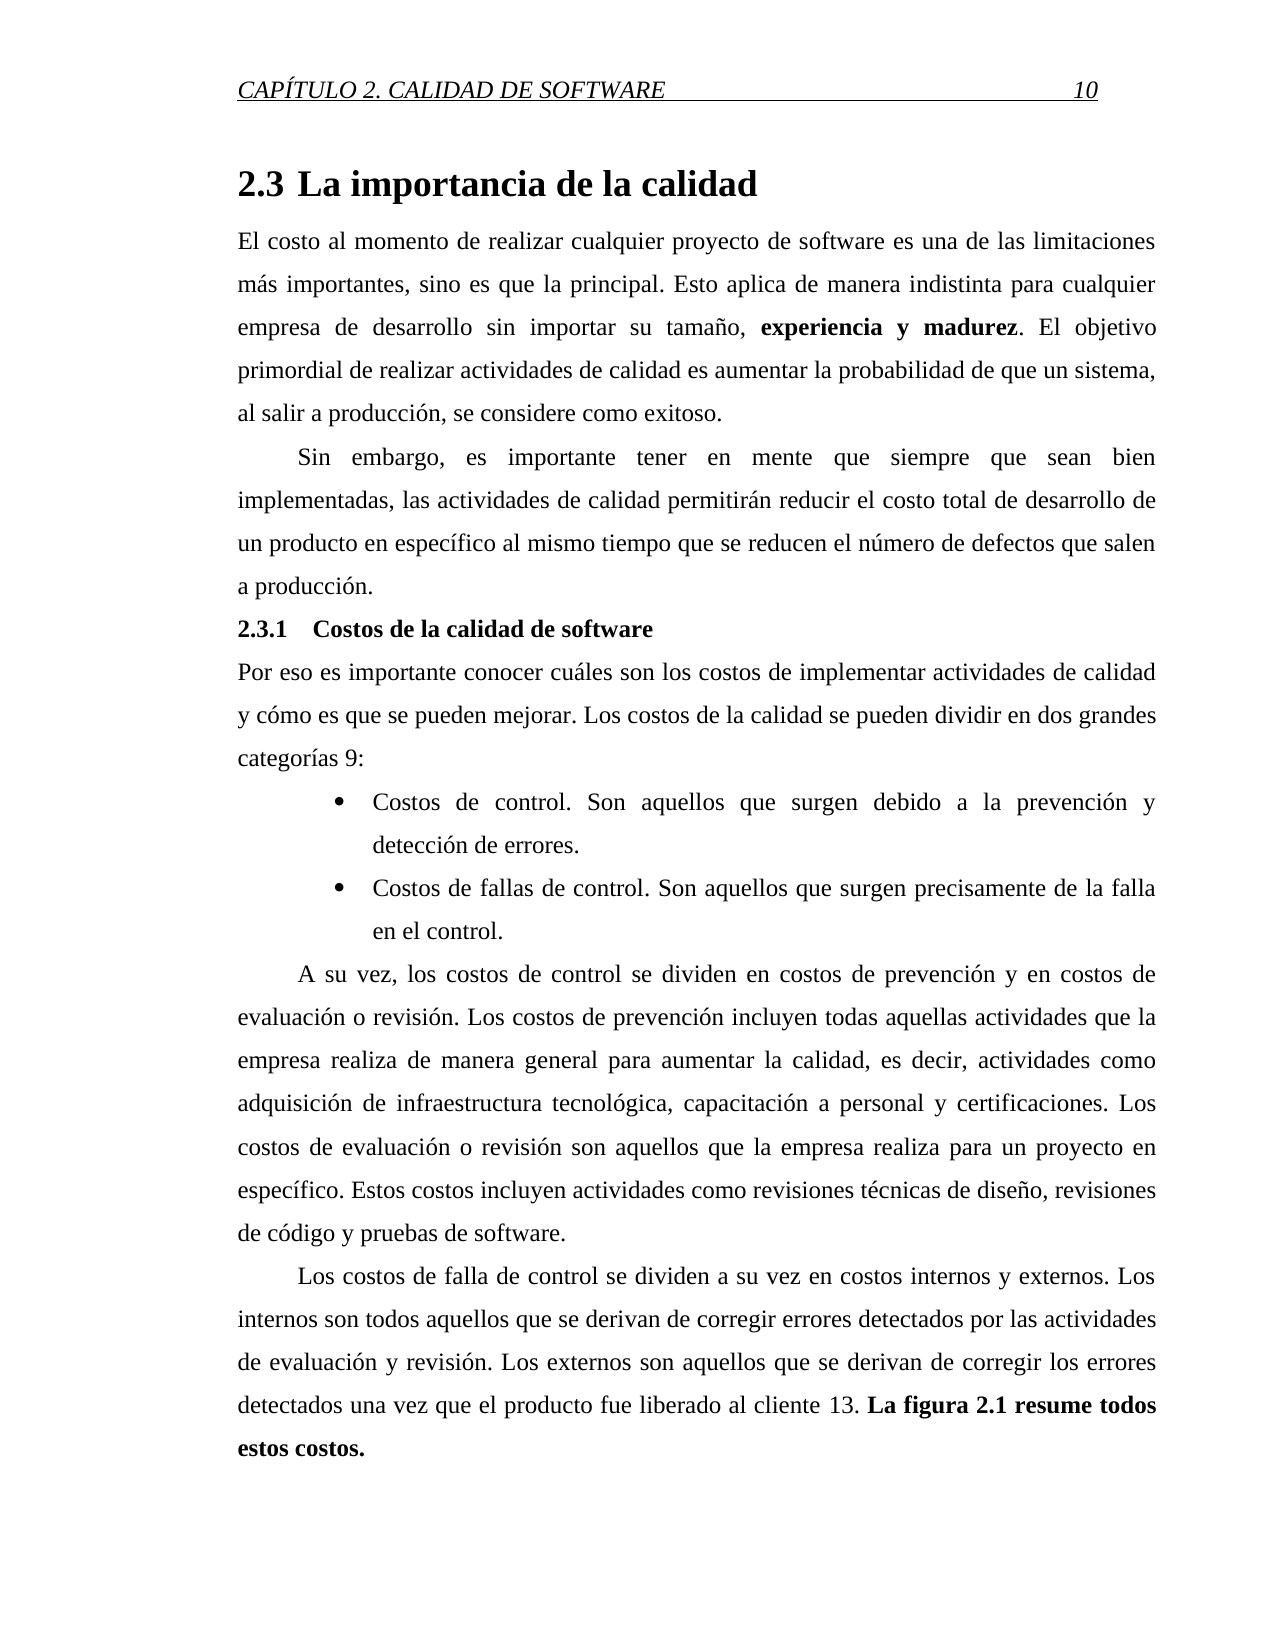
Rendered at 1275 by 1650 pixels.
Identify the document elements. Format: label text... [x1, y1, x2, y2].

text Sin embargo, es importante tener en mente que siempre que sean bien implementadas, las actividades de calidad permitirán reducir el costo total de desarrollo de un producto en específico al mismo tiempo que se reducen el número de defectos que salen a producción. [237, 442, 1157, 600]
text Por eso es importante conocer cuáles son los costos de implementar actividades de calidad y cómo es que se pueden mejorar. Los costos de la calidad se pueden dividir en dos grandes categorías : [237, 657, 1157, 772]
list Costos de fallas de control. Son aquellos que surgen precisamente de la falla en el control. [335, 873, 1157, 945]
subtitle Costos de la calidad de software [237, 614, 1157, 643]
text A su vez, los costos de control se dividen en costos de prevención y en costos de evaluación o revisión. Los costos de prevención incluyen todas aquellas actividades que la empresa realiza de manera general para aumentar la calidad, es decir, actividades como adquisición de infraestructura tecnológica, capacitación a personal y certificaciones. Los costos de evaluación o revisión son aquellos que la empresa realiza para un proyecto en específico. Estos costos incluyen actividades como revisiones técnicas de diseño, revisiones de código y pruebas de software. [237, 959, 1157, 1247]
text Los costos de falla de control se dividen a su vez en costos internos y externos. Los internos son todos aquellos que se derivan de corregir errores detectados por las actividades de evaluación y revisión. Los externos son aquellos que se derivan de corregir los errores detectados una vez que el producto fue liberado al cliente . La figura 2.1 resume todos estos costos. [237, 1261, 1157, 1462]
subtitle La importancia de la calidad [237, 161, 1157, 204]
text El costo al momento de realizar cualquier proyecto de software es una de las limitaciones más importantes, sino es que la principal. Esto aplica de manera indistinta para cualquier empresa de desarrollo sin importar su tamaño, experiencia y madurez. El objetivo primordial de realizar actividades de calidad es aumentar la probabilidad de que un sistema, al salir a producción, se considere como exitoso. [237, 226, 1157, 427]
list Costos de control. Son aquellos que surgen debido a la prevención y detección de errores. [335, 787, 1157, 858]
